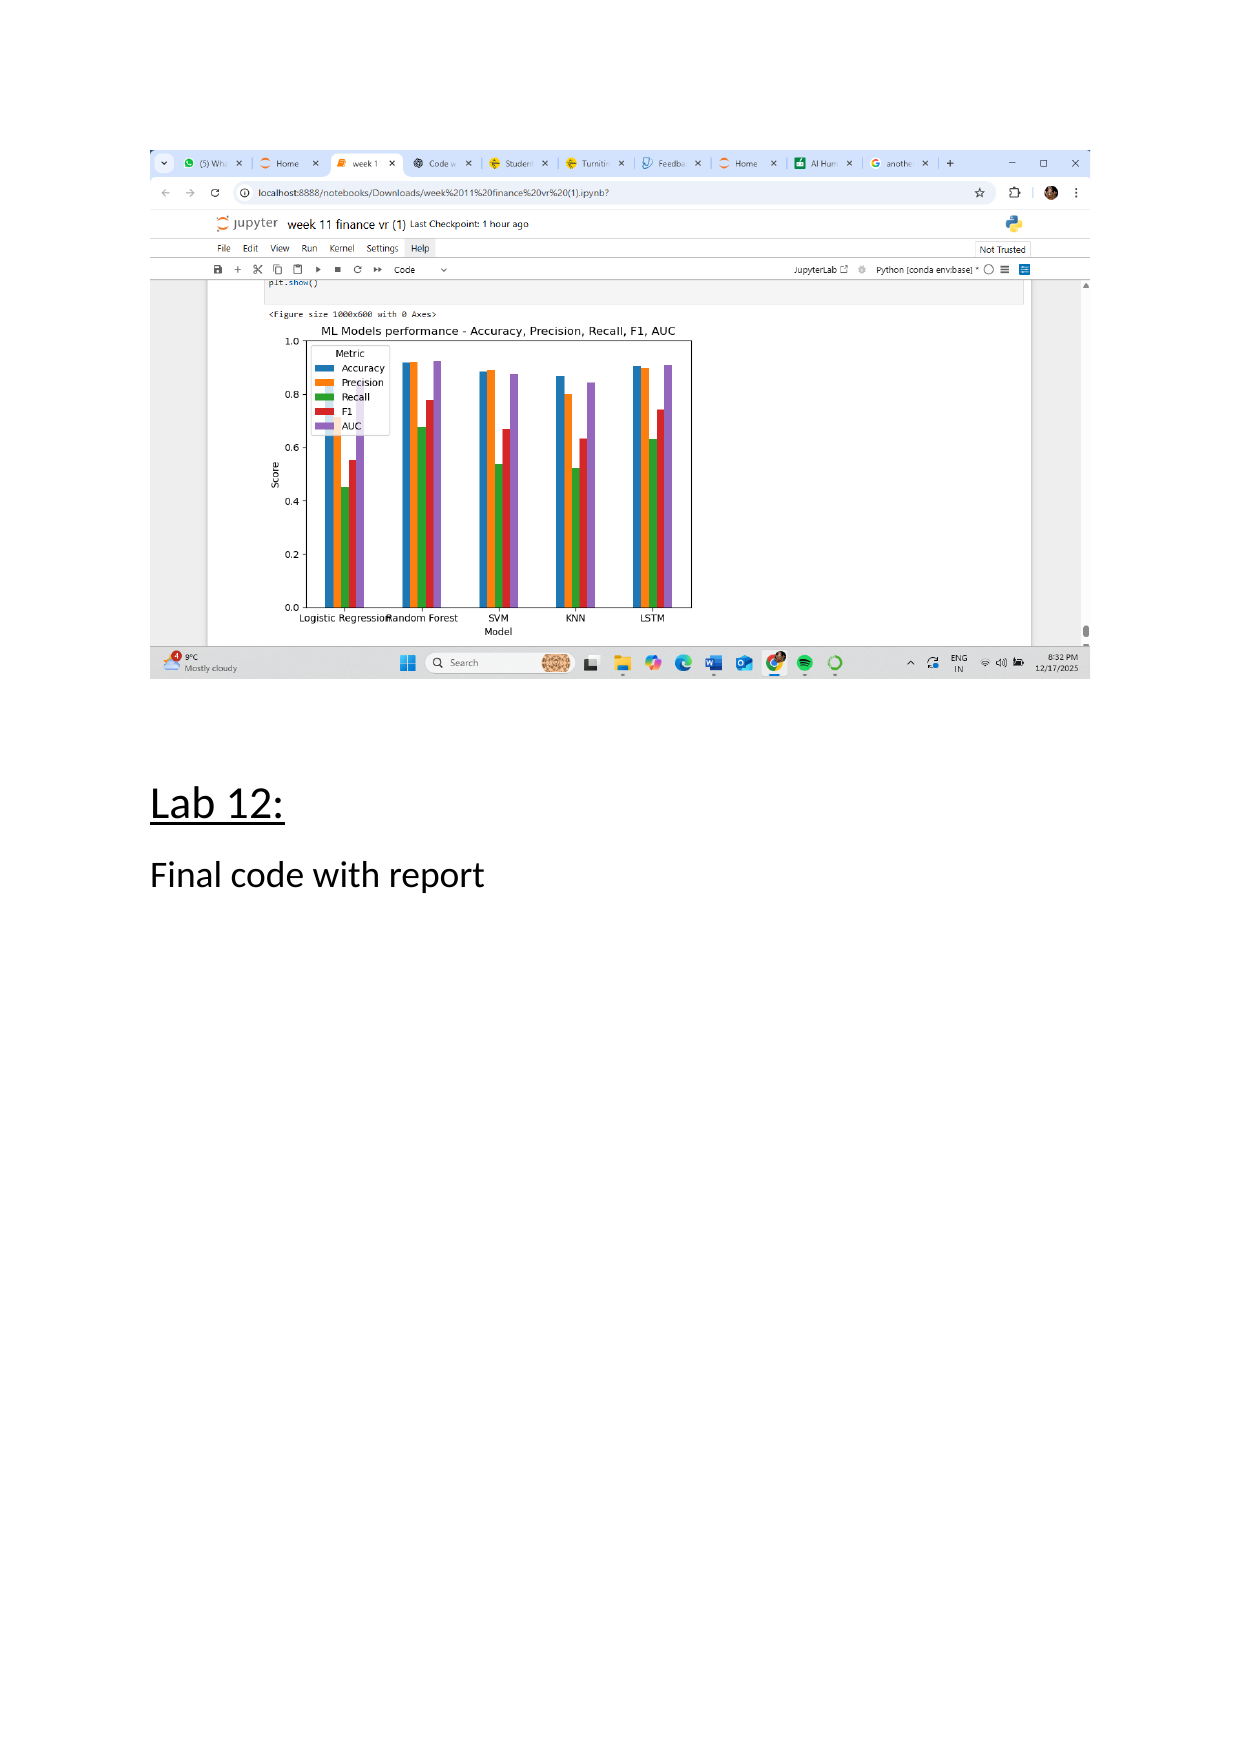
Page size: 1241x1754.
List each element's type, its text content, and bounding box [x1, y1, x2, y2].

text Lab 12: [150, 774, 1090, 830]
text Final code with report [150, 851, 1090, 897]
picture [150, 150, 1091, 679]
